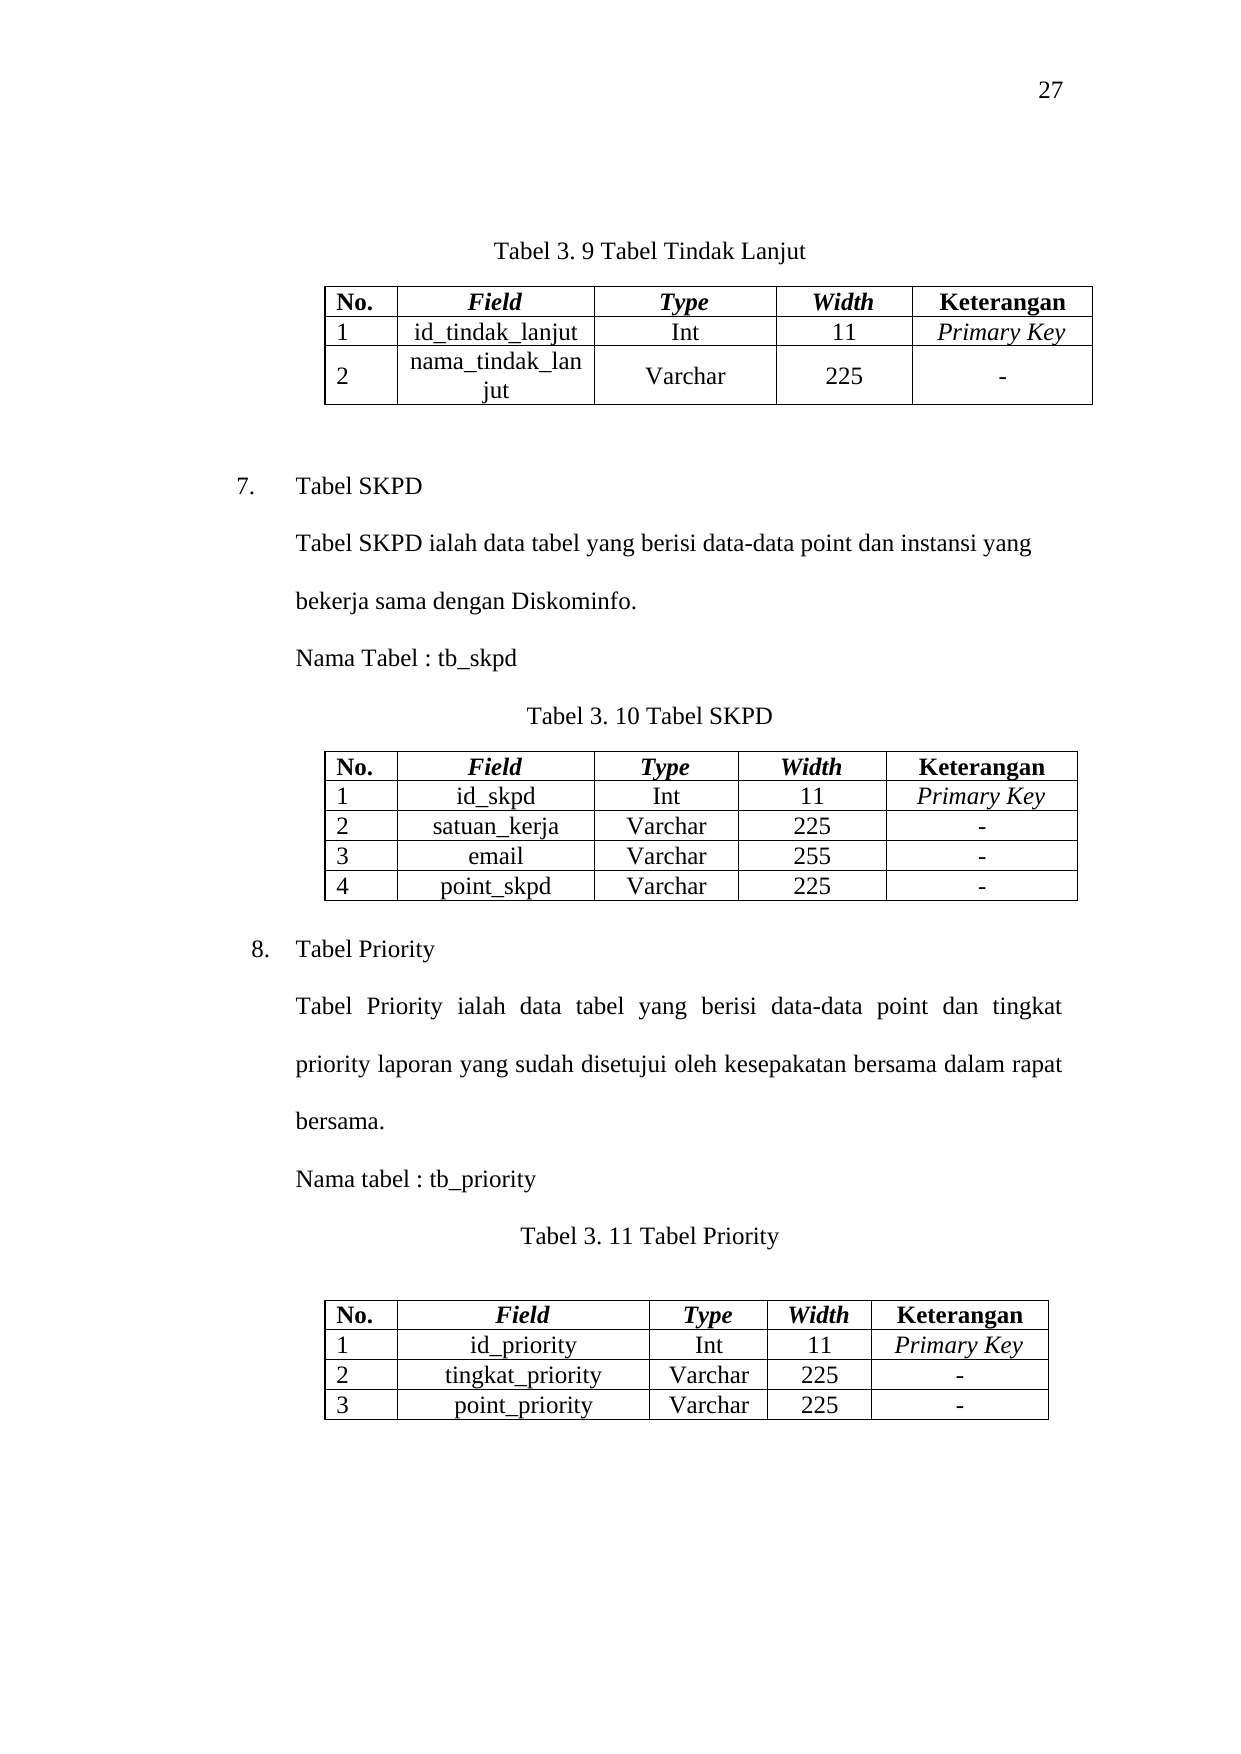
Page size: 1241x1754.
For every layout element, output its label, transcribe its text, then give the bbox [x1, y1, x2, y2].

table_cell - [913, 346, 1092, 404]
table_header Field [398, 1301, 649, 1329]
table_cell - [887, 811, 1077, 840]
table_header Width [777, 287, 912, 316]
table_cell 1 [326, 781, 397, 810]
table_header Type [595, 287, 776, 316]
table_cell - [872, 1390, 1048, 1419]
table_cell 225 [739, 811, 886, 840]
table_cell 1 [326, 1330, 397, 1359]
table_cell point_priority [398, 1390, 649, 1419]
table_cell 11 [739, 781, 886, 810]
table_cell id_skpd [398, 781, 594, 810]
table_cell Int [650, 1330, 767, 1359]
table_cell 11 [768, 1330, 871, 1359]
table_header Width [768, 1301, 871, 1329]
table_cell nama_tindak_lanjut [398, 346, 594, 404]
table_cell 2 [326, 811, 397, 840]
table_cell - [887, 841, 1077, 870]
text Tabel 3. 9 Tabel Tindak Lanjut [236, 236, 1063, 265]
text Tabel Priority ialah data tabel yang berisi data-data point dan tingkat priority laporan yang sudah disetujui oleh kesepakatan bersama dalam rapat bersama. [281, 991, 1063, 1135]
table_cell 1 [326, 317, 397, 345]
table_cell Varchar [650, 1360, 767, 1389]
table_cell Primary Key [872, 1330, 1048, 1359]
table_cell 2 [326, 1360, 397, 1389]
table_cell id_tindak_lanjut [398, 317, 594, 345]
table_cell email [398, 841, 594, 870]
table_header Type [650, 1301, 767, 1329]
table_cell 2 [326, 346, 397, 404]
table_cell - [887, 871, 1077, 899]
list Tabel SKPD ialah data tabel yang berisi data-data point dan instansi yang bekerja sama dengan Diskominfo. [295, 528, 1063, 615]
table_header Keterangan [872, 1301, 1048, 1329]
table_cell 225 [768, 1360, 871, 1389]
list Nama Tabel : tb_skpd [295, 643, 1063, 672]
table_cell Varchar [595, 346, 776, 404]
table_cell 3 [326, 841, 397, 870]
text Tabel 3. 10 Tabel SKPD [236, 701, 1063, 730]
table_cell Primary Key [913, 317, 1092, 345]
list Nama tabel : tb_priority [295, 1164, 1063, 1192]
table_cell satuan_kerja [398, 811, 594, 840]
table_header Field [398, 287, 594, 316]
table_header Width [739, 752, 886, 780]
table_cell 255 [739, 841, 886, 870]
table_cell id_priority [398, 1330, 649, 1359]
table_cell Int [595, 781, 738, 810]
table_cell 225 [768, 1390, 871, 1419]
table_cell Varchar [650, 1390, 767, 1419]
table_cell Varchar [595, 871, 738, 899]
table_header Field [398, 752, 594, 780]
table_header Keterangan [887, 752, 1077, 780]
table_header No. [326, 1301, 397, 1329]
table_cell 225 [777, 346, 912, 404]
table_cell tingkat_priority [398, 1360, 649, 1389]
text Tabel 3. 11 Tabel Priority [236, 1221, 1063, 1250]
table_header No. [326, 752, 397, 780]
table_header Type [595, 752, 738, 780]
table_cell Primary Key [887, 781, 1077, 810]
table_cell 11 [777, 317, 912, 345]
table_cell 225 [739, 871, 886, 899]
table_cell Varchar [595, 841, 738, 870]
table_cell point_skpd [398, 871, 594, 899]
list Tabel SKPD [236, 471, 1063, 500]
list Tabel Priority [251, 934, 1063, 962]
table_header Keterangan [913, 287, 1092, 316]
table_header No. [326, 287, 397, 316]
table_cell Varchar [595, 811, 738, 840]
table_cell - [872, 1360, 1048, 1389]
table_cell 4 [326, 871, 397, 899]
table_cell Int [595, 317, 776, 345]
table_cell 3 [326, 1390, 397, 1419]
